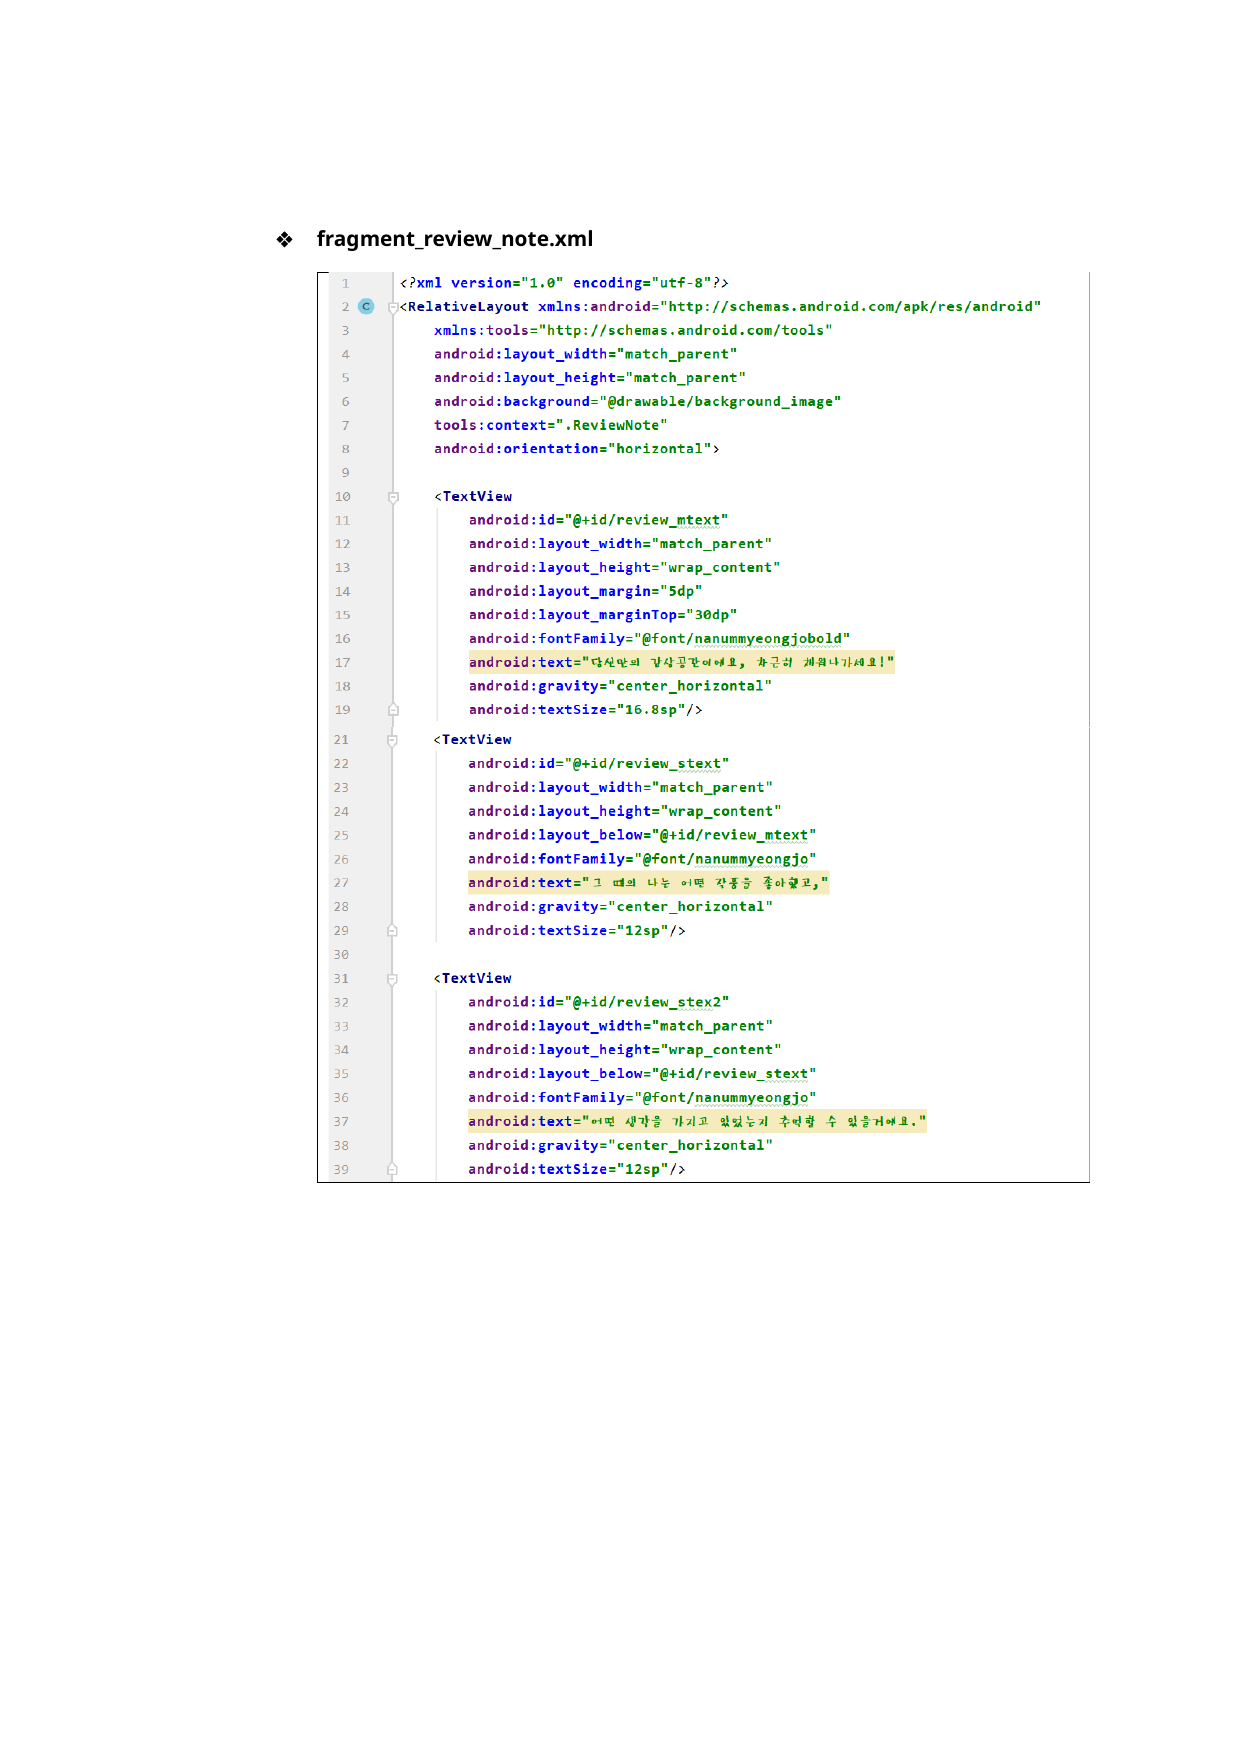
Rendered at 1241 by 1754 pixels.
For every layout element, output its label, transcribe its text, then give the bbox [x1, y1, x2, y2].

table_header [318, 273, 328, 1182]
list fragment_review_note.xml [275, 224, 1090, 253]
picture [328, 272, 1090, 1182]
